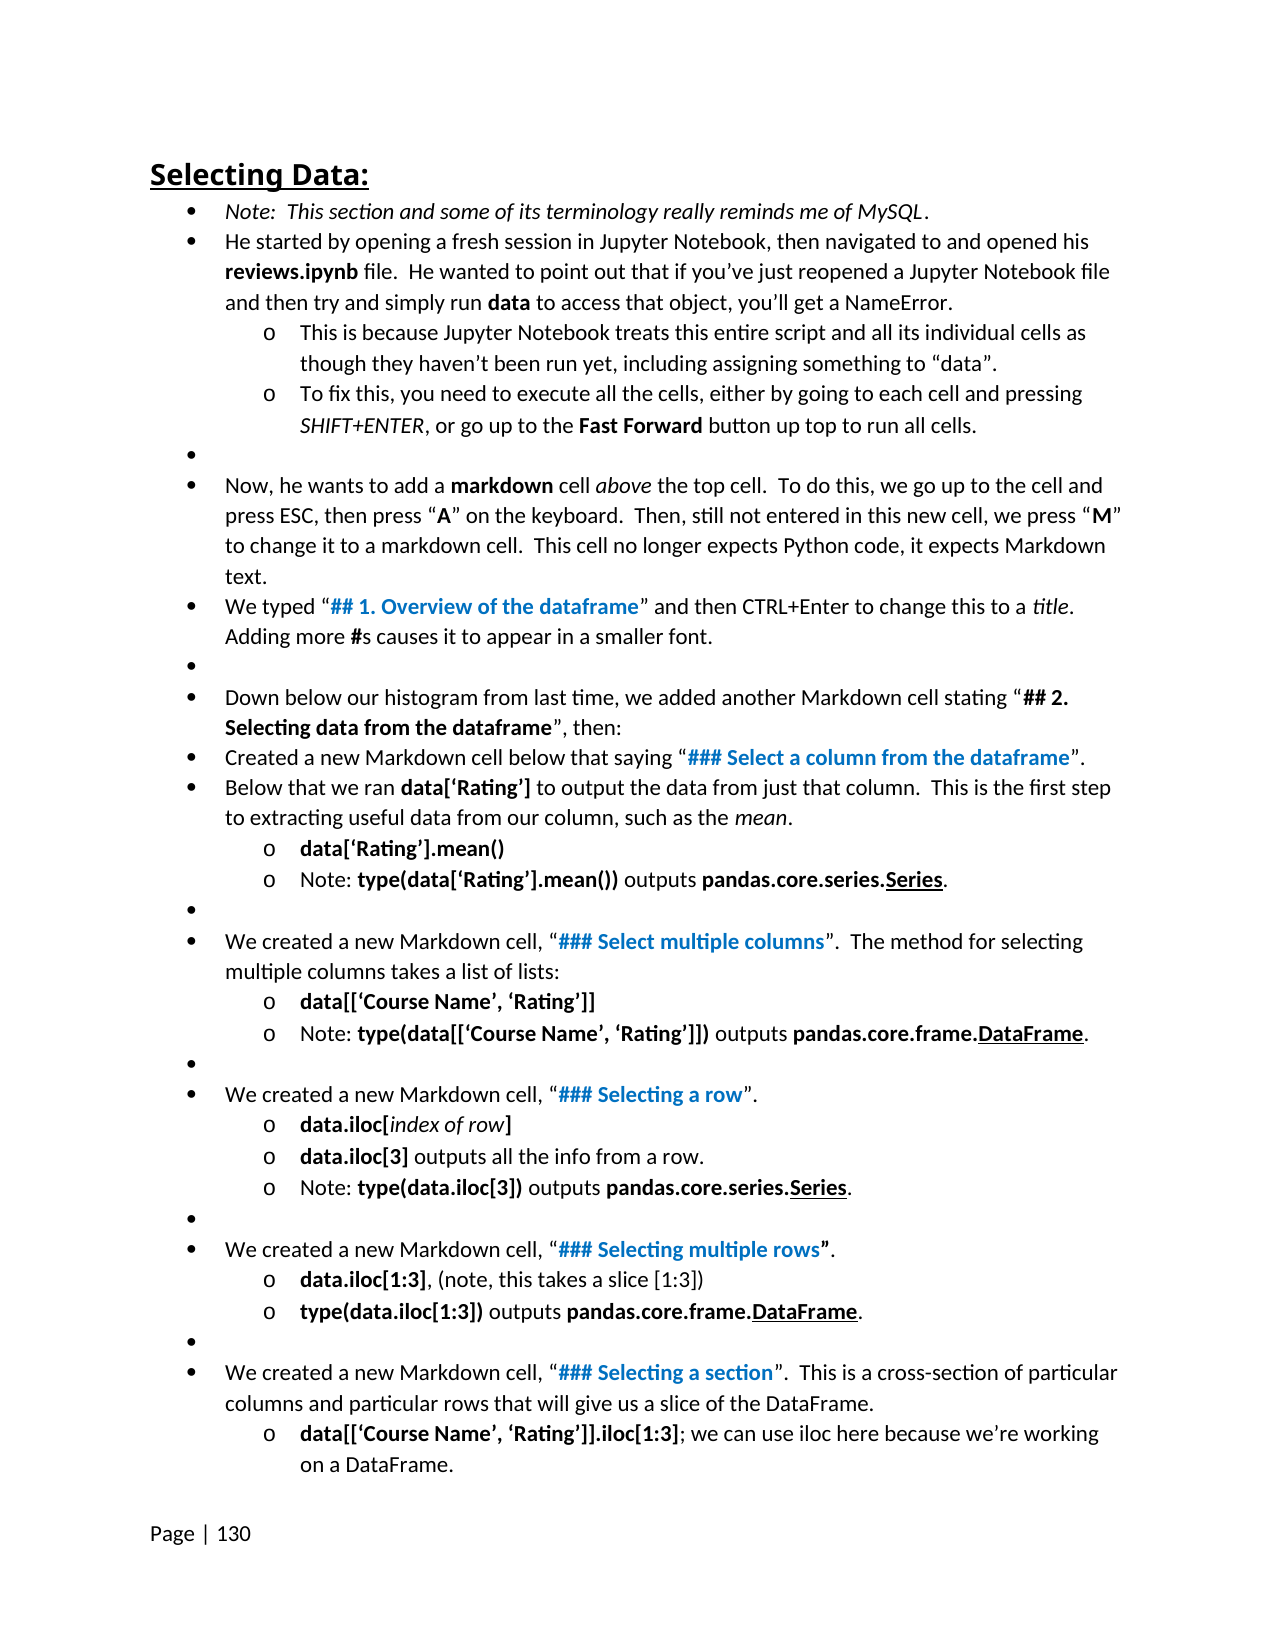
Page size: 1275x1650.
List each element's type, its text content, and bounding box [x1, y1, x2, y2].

list data[[‘Course Name’, ‘Rating’]] [262, 987, 1125, 1016]
list Note: This section and some of its terminology really reminds me of MySQL. [187, 197, 1125, 225]
list We typed “## 1. Overview of the dataframe” and then CTRL+Enter to change this to a title. Adding more #s causes it to appear in a smaller font. [187, 592, 1125, 650]
list type(data.iloc[1:3]) outputs pandas.core.frame.DataFrame. [262, 1297, 1125, 1326]
list data.iloc[index of row] [262, 1111, 1125, 1140]
list We created a new Markdown cell, “### Selecting a section”. This is a cross-section of particular columns and particular rows that will give us a slice of the DataFrame. [187, 1358, 1125, 1417]
list We created a new Markdown cell, “### Selecting multiple rows”. [187, 1235, 1125, 1263]
list Down below our histogram from last time, we added another Markdown cell stating “## 2. Selecting data from the dataframe”, then: [187, 683, 1125, 741]
list We created a new Markdown cell, “### Select multiple columns”. The method for selecting multiple columns takes a list of lists: [187, 927, 1125, 985]
list data.iloc[1:3], (note, this takes a slice [1:3]) [262, 1265, 1125, 1294]
list This is because Jupyter Notebook treats this entire script and all its individual cells as though they haven’t been run yet, including assigning something to “data”. [262, 318, 1125, 377]
list Note: type(data.iloc[3]) outputs pandas.core.series.Series. [262, 1173, 1125, 1203]
list Below that we ran data[‘Rating’] to output the data from just that column. This is the first step to extracting useful data from our column, such as the mean. [187, 773, 1125, 831]
list He started by opening a fresh session in Jupyter Notebook, then navigated to and opened his reviews.ipynb file. He wanted to point out that if you’ve just reopened a Jupyter Notebook file and then try and simply run data to access that object, you’ll get a NameError. [187, 227, 1125, 316]
list data.iloc[3] outputs all the info from a row. [262, 1142, 1125, 1171]
list We created a new Markdown cell, “### Selecting a row”. [187, 1080, 1125, 1108]
list Created a new Markdown cell below that saying “### Select a column from the dataframe”. [187, 743, 1125, 771]
list Note: type(data[[‘Course Name’, ‘Rating’]]) outputs pandas.core.frame.DataFrame. [262, 1019, 1125, 1048]
list data[[‘Course Name’, ‘Rating’]].iloc[1:3]; we can use iloc here because we’re working on a DataFrame. [262, 1419, 1125, 1478]
list Note: type(data[‘Rating’].mean()) outputs pandas.core.series.Series. [262, 865, 1125, 894]
list data[‘Rating’].mean() [262, 834, 1125, 863]
list To fix this, you need to execute all the cells, either by going to each cell and pressing SHIFT+ENTER, or go up to the Fast Forward button up top to run all cells. [262, 379, 1125, 439]
list Now, he wants to add a markdown cell above the top cell. To do this, we go up to the cell and press ESC, then press “A” on the keyboard. Then, still not entered in this new cell, we press “M” to change it to a markdown cell. This cell no longer expects Python code, it expects Markdown text. [187, 471, 1125, 590]
subtitle Selecting Data: [150, 154, 1125, 194]
